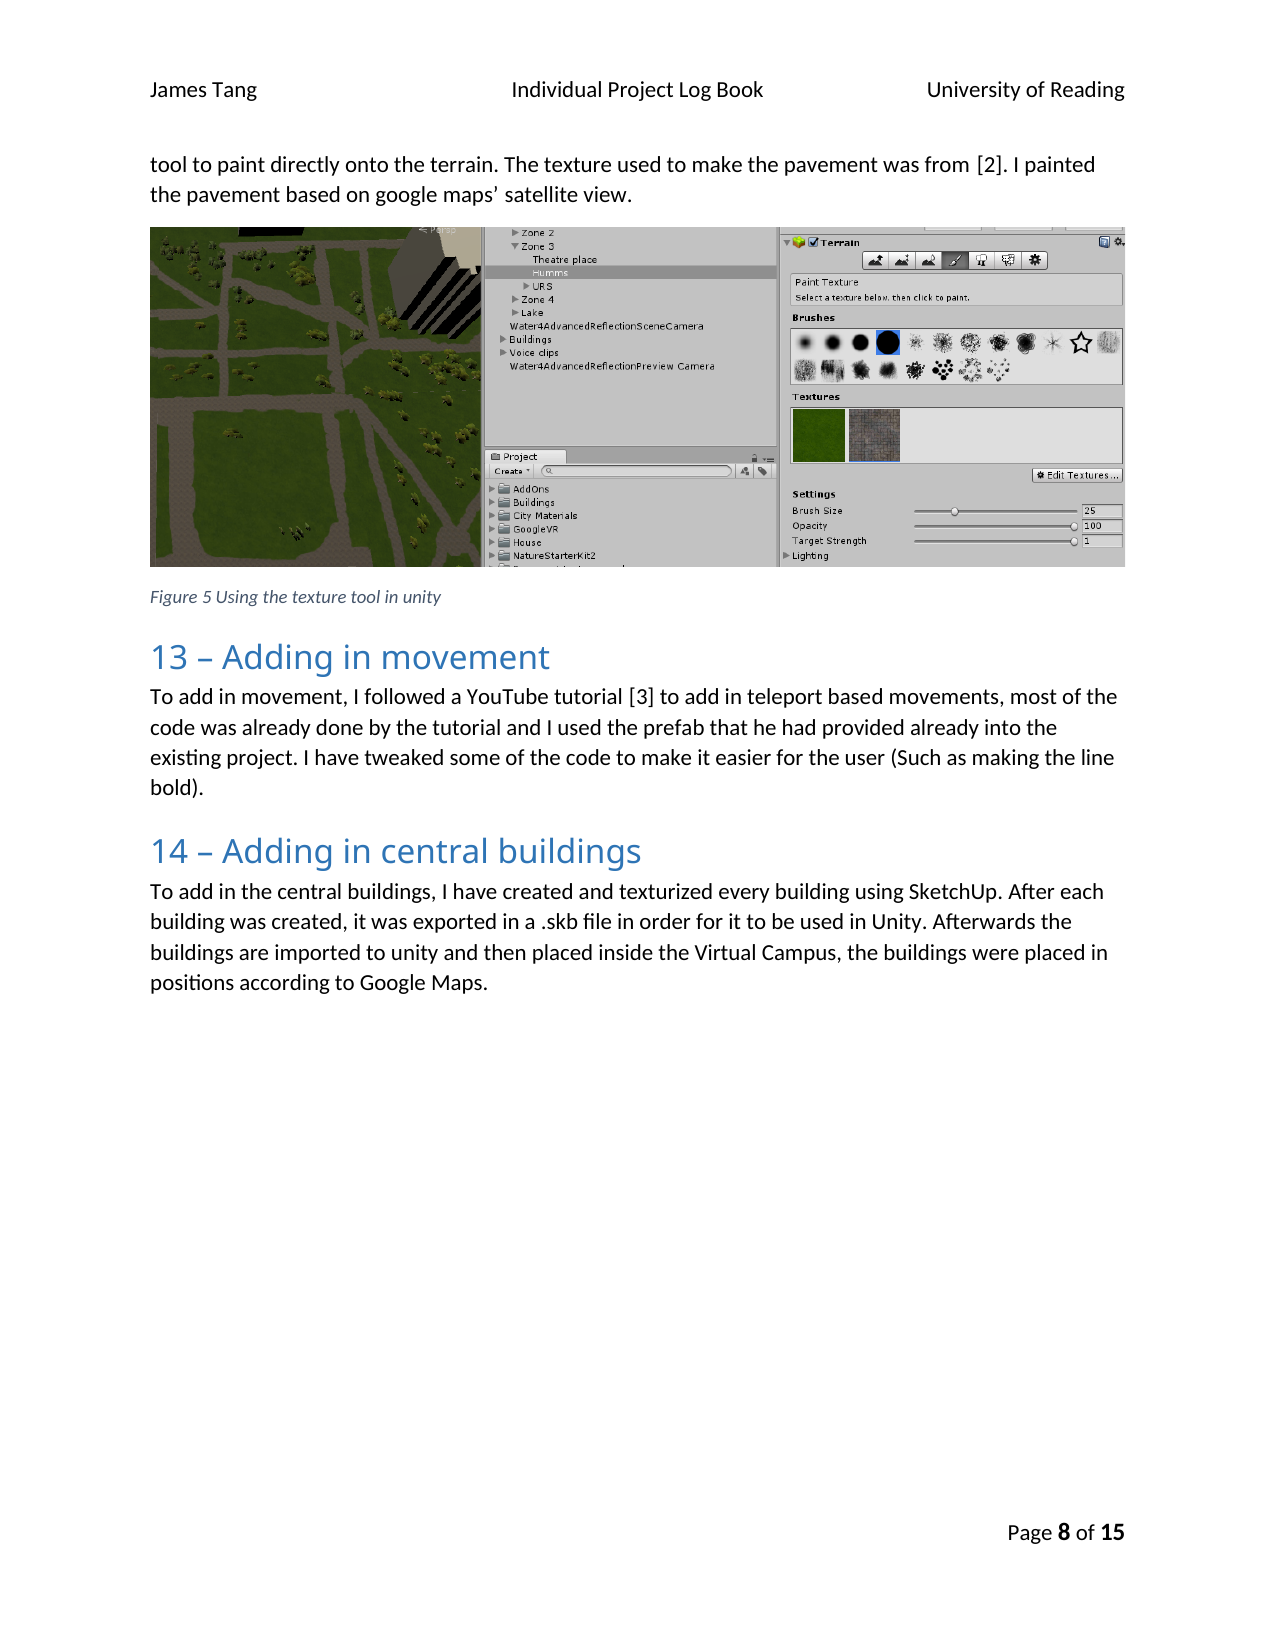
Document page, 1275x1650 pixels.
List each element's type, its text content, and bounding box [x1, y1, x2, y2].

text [150, 150, 1125, 208]
text Figure 5 Using the texture tool in unity [150, 586, 1125, 608]
picture [150, 227, 1125, 567]
text To add in the central buildings, I have created and texturized every building using SketchUp. After each building was created, it was exported in a .skb file in order for it to be used in Unity. Afterwards the buildings are imported to unity and then placed inside the Virtual Campus, the buildings were placed in positions according to Google Maps. [150, 877, 1125, 996]
text To add in movement, I followed a YouTube tutorial to add in teleport based movements, most of the code was already done by the tutorial and I used the prefab that he had provided already into the existing project. I have tweaked some of the code to make it easier for the user (Such as making the line bold). [150, 682, 1125, 801]
subtitle 13 – Adding in movement [150, 633, 1125, 679]
subtitle 14 – Adding in central buildings [150, 828, 1125, 874]
